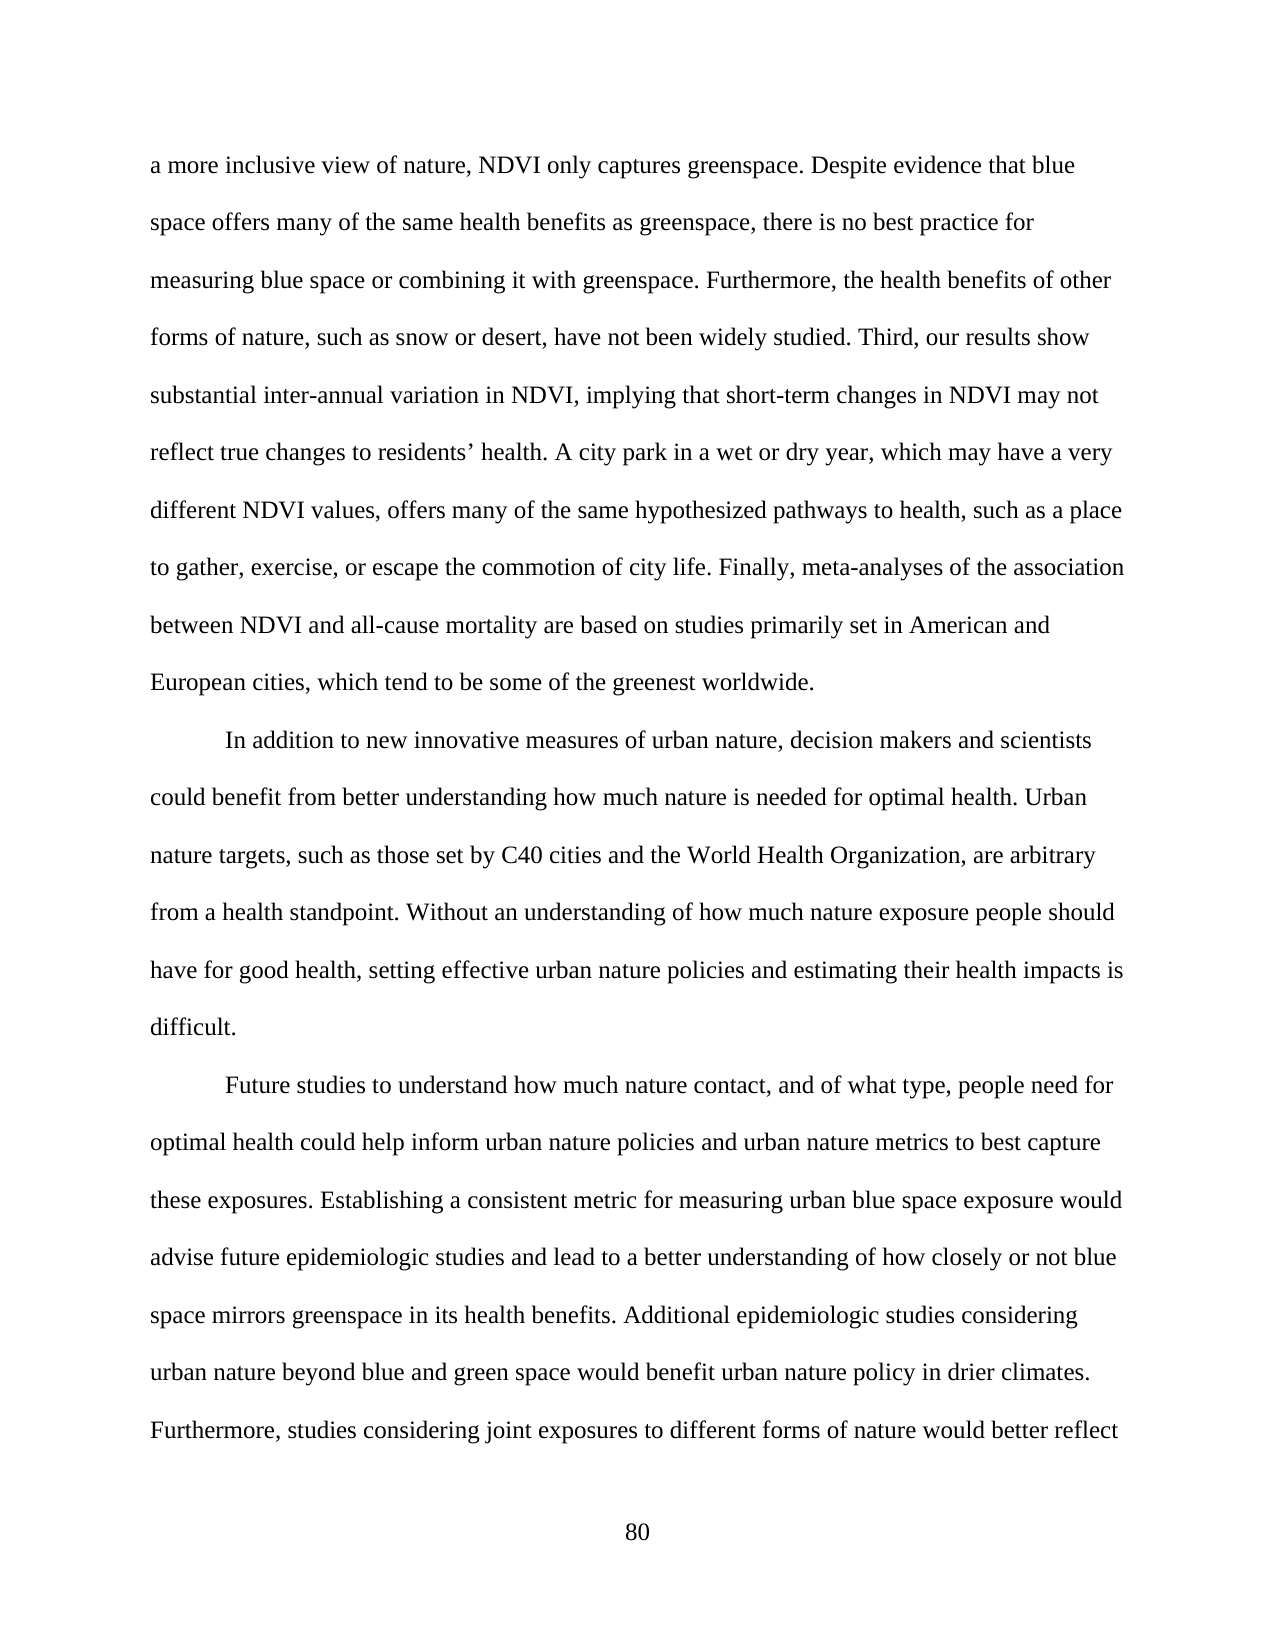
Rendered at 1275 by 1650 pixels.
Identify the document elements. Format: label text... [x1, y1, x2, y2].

text In addition to new innovative measures of urban nature, decision makers and scientists could benefit from better understanding how much nature is needed for optimal health. Urban nature targets, such as those set by C40 cities and the World Health Organization, are arbitrary from a health standpoint. Without an understanding of how much nature exposure people should have for good health, setting effective urban nature policies and estimating their health impacts is difficult. [150, 725, 1125, 1041]
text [150, 1070, 1125, 1444]
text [150, 150, 1125, 696]
